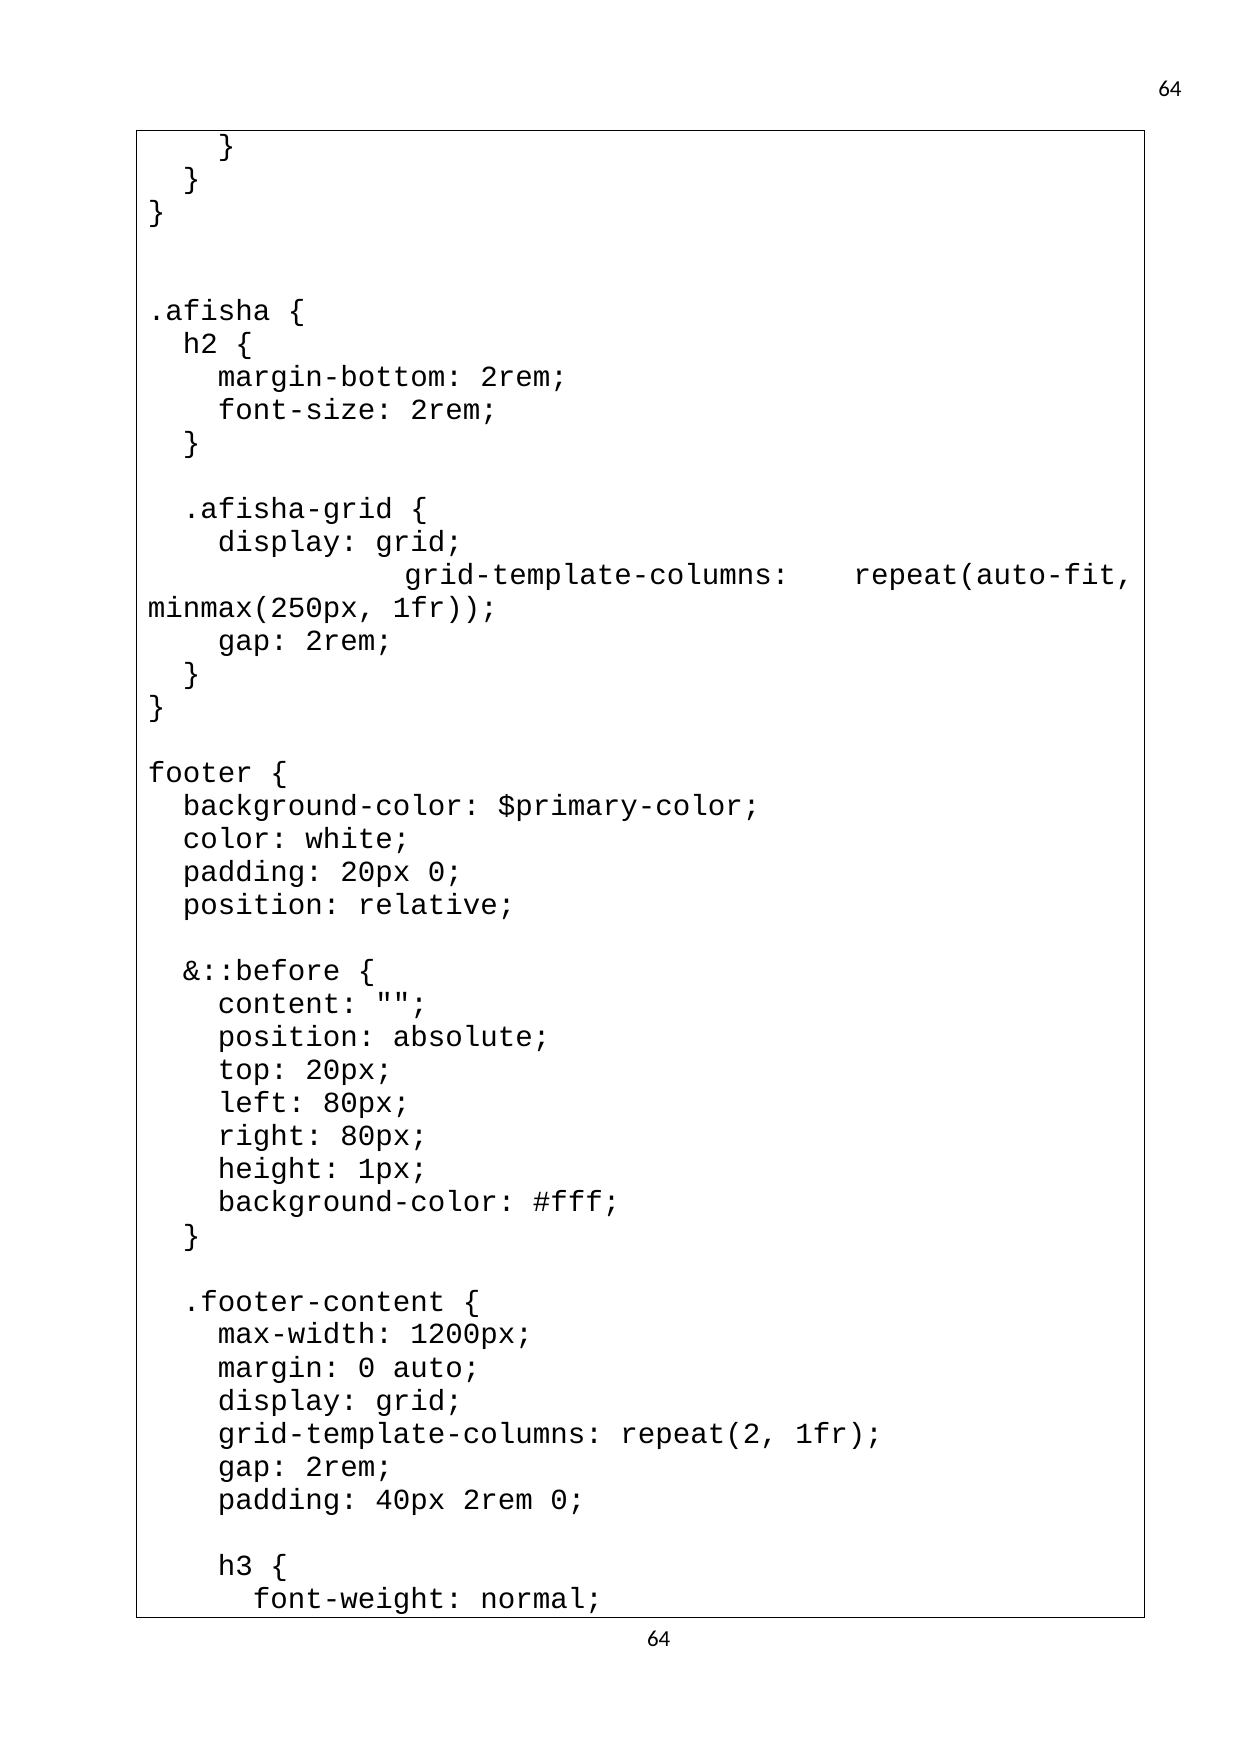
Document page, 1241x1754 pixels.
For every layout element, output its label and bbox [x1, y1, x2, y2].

table_header [137, 131, 1144, 1617]
